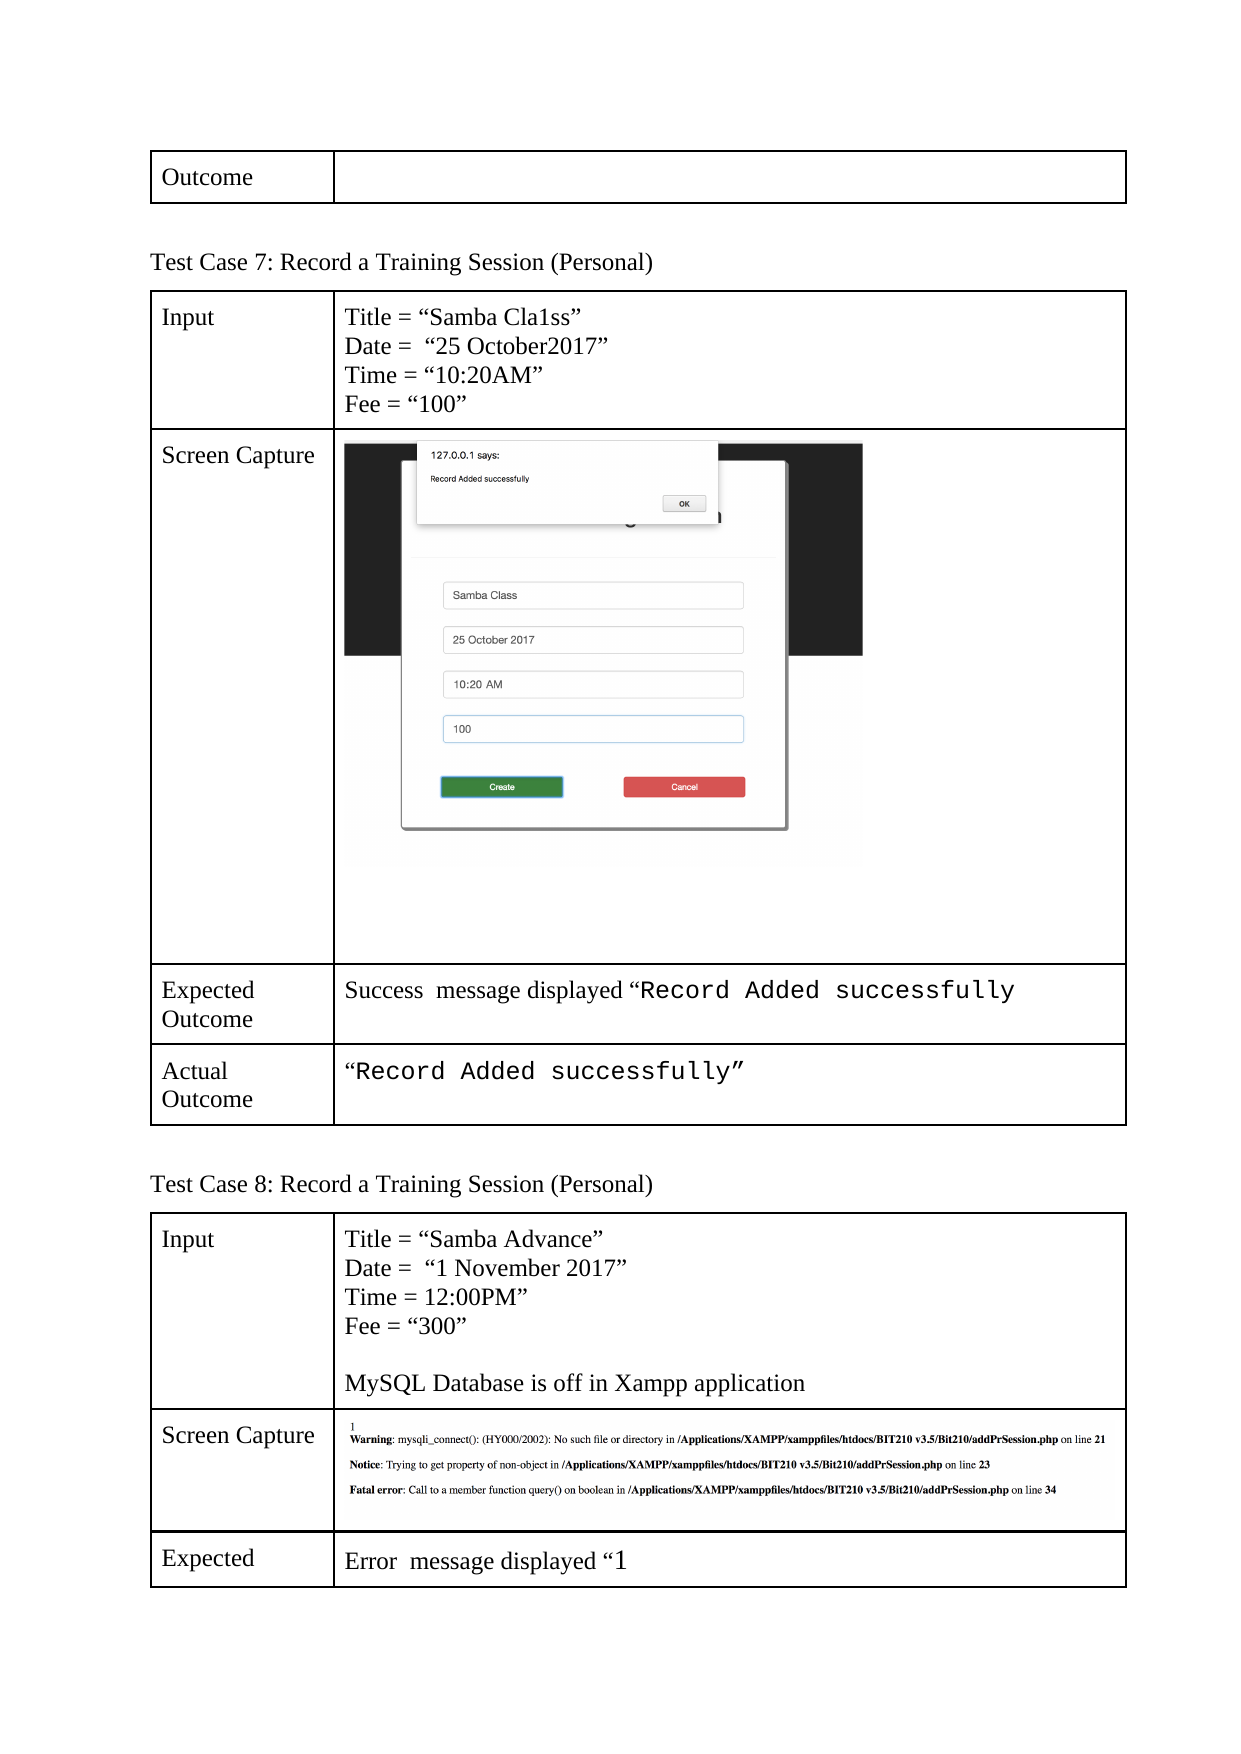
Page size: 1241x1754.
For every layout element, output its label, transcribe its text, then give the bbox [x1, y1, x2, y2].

table_cell Screen Capture [152, 1410, 333, 1530]
table_cell Expected Outcome [152, 965, 333, 1043]
table_header Title = “Samba Cla1ss” Date = “25 October2017” Time = “10:20AM” Fee = “100” [335, 292, 1125, 428]
table_cell Success message displayed “Record Added successfully [335, 965, 1125, 1043]
text Test Case 8: Record a Training Session (Personal) [150, 1169, 1090, 1198]
table_cell [335, 1410, 1125, 1530]
table_cell Expected Outcome [152, 1533, 333, 1586]
picture [344, 440, 863, 867]
table_cell Actual Outcome [152, 152, 333, 202]
picture [344, 1420, 1115, 1520]
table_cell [335, 152, 1125, 202]
table_cell Actual Outcome [152, 1045, 333, 1124]
table_header Input [152, 1214, 333, 1407]
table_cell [335, 1533, 1125, 1586]
table_header Title = “Samba Advance” Date = “1 November 2017” Time = 12:00PM” Fee = “300” MySQL Database is off in Xampp application [335, 1214, 1125, 1407]
table_cell [335, 430, 1125, 963]
table_cell Screen Capture [152, 430, 333, 963]
text Test Case 7: Record a Training Session (Personal) [150, 247, 1090, 276]
table_cell “Record Added successfully” [335, 1045, 1125, 1124]
table_header Input [152, 292, 333, 428]
